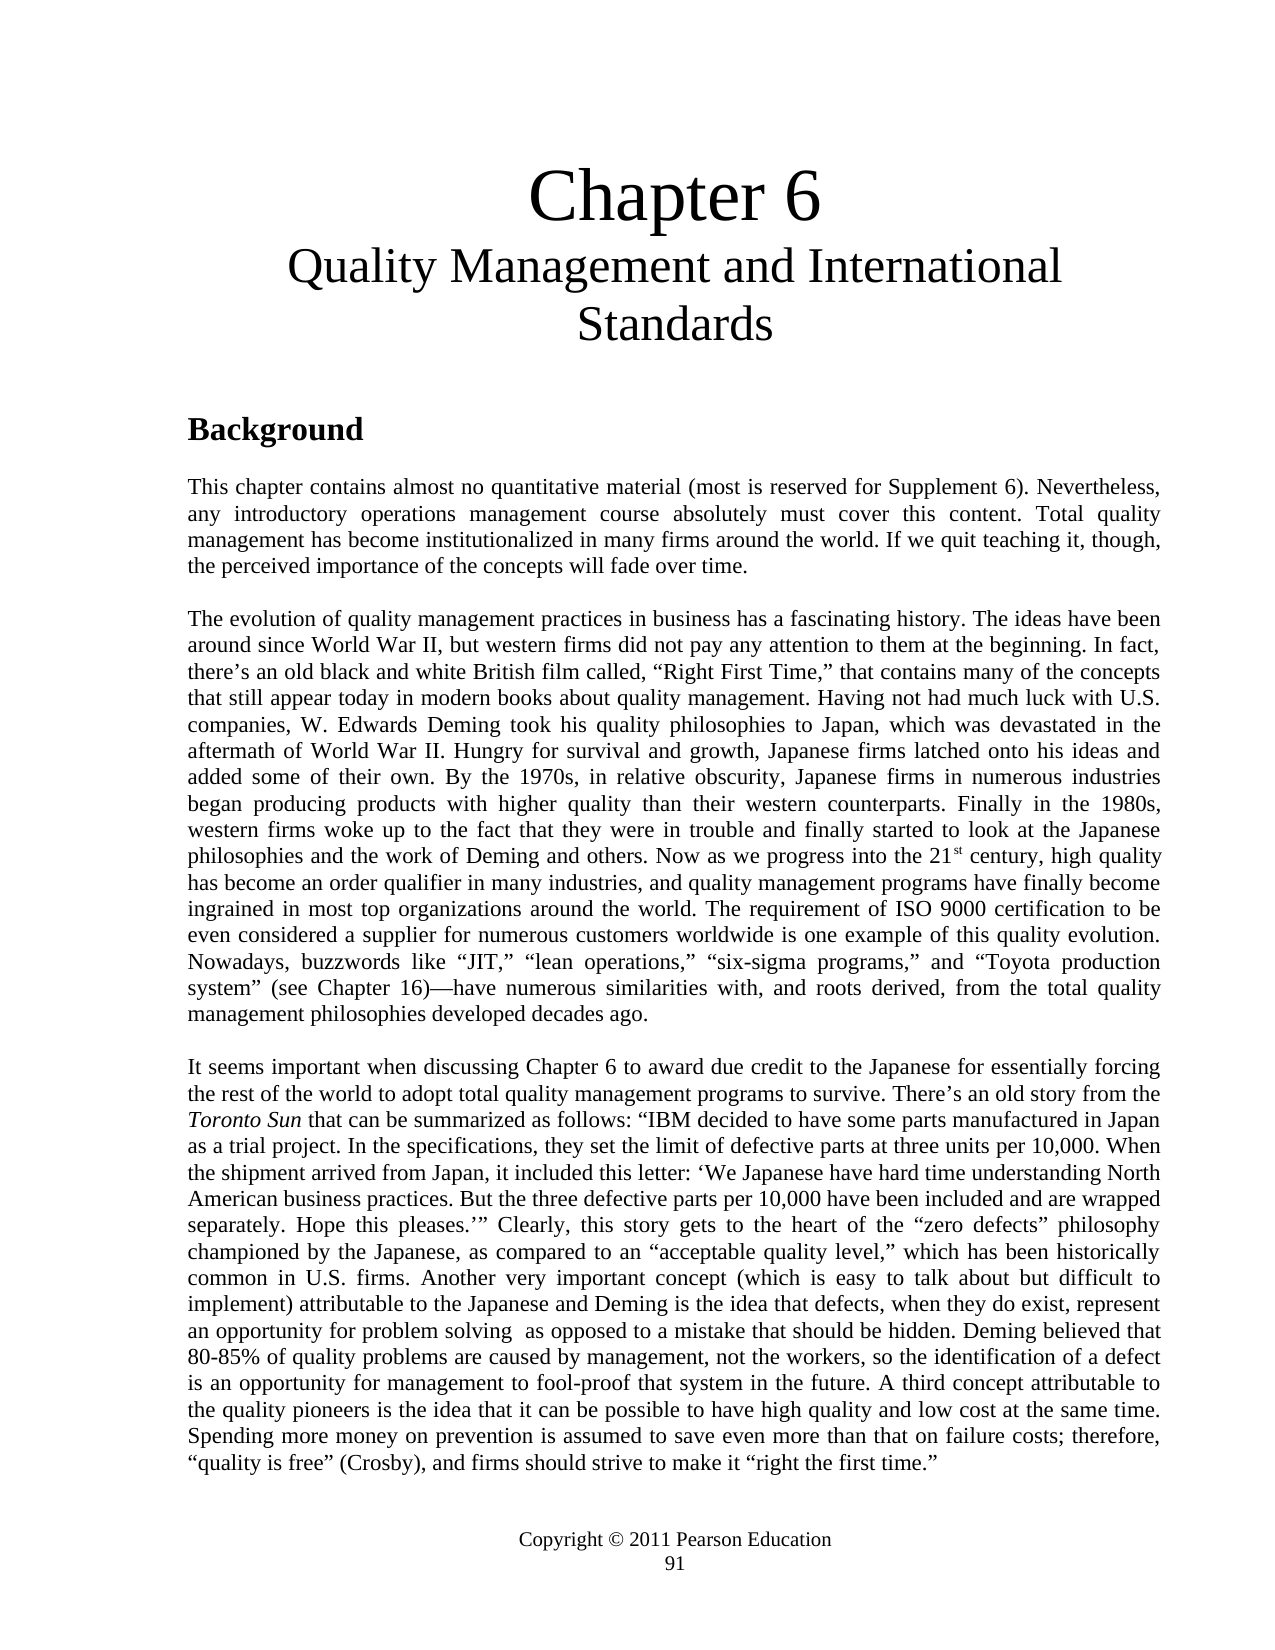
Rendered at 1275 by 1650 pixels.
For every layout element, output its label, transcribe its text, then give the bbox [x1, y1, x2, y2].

text Quality Management and International Standards [187, 236, 1162, 351]
text Chapter 6 [187, 150, 1162, 236]
text The evolution of quality management practices in business has a fascinating history. The ideas have been around since World War II, but western firms did not pay any attention to them at the beginning. In fact, there’s an old black and white British film called, “Right First Time,” that contains many of the concepts that still appear today in modern books about quality management. Having not had much luck with companies, W. Edwards Deming took his quality philosophies to , which was devastated in the aftermath of World War II. Hungry for survival and growth, Japanese firms latched onto his ideas and added some of their own. By the 1970s, in relative obscurity, Japanese firms in numerous industries began producing products with higher quality than their western counterparts. Finally in the 1980s, western firms woke up to the fact that they were in trouble and finally started to look at the Japanese philosophies and the work of Deming and others. Now as we progress into the 21st century, high quality has become an order qualifier in many industries, and quality management programs have finally become ingrained in most top organizations around the world. The requirement of ISO 9000 certification to be even considered a supplier for numerous customers worldwide is one example of this quality evolution. Nowadays, buzzwords like “JIT,” “lean operations,” “six-sigma programs,” and “ production system” (see Chapter 16)—have numerous similarities with, and roots derived, from the total quality management philosophies developed decades ago. [187, 605, 1162, 1027]
text Background [187, 409, 1162, 447]
text This chapter contains almost no quantitative material (most is reserved for Supplement 6). Nevertheless, any introductory operations management course absolutely must cover this content. Total quality management has become institutionalized in many firms around the world. If we quit teaching it, though, the perceived importance of the concepts will fade over time. [187, 473, 1162, 579]
text It seems important when discussing Chapter 6 to award due credit to the Japanese for essentially forcing the rest of the world to adopt total quality management programs to survive. There’s an old story from the Toronto Sun that can be summarized as follows: “IBM decided to have some parts manufactured in as a trial project. In the specifications, they set the limit of defective parts at three units per 10,000. When the shipment arrived from , it included this letter: ‘We Japanese have hard time understanding North American business practices. But the three defective parts per 10,000 have been included and are wrapped separately. Hope this pleases.’” Clearly, this story gets to the heart of the “zero defects” philosophy championed by the Japanese, as compared to an “acceptable quality level,” which has been historically common in firms. Another very important concept (which is easy to talk about but difficult to implement) attributable to the Japanese and Deming is the idea that defects, when they do exist, represent an opportunity for problem solving as opposed to a mistake that should be hidden. Deming believed that 80-85% of quality problems are caused by management, not the workers, so the identification of a defect is an opportunity for management to fool-proof that system in the future. A third concept attributable to the quality pioneers is the idea that it can be possible to have high quality and low cost at the same time. Spending more money on prevention is assumed to save even more than that on failure costs; therefore, “quality is free” (), and firms should strive to make it “right the first time.” [187, 1053, 1162, 1475]
